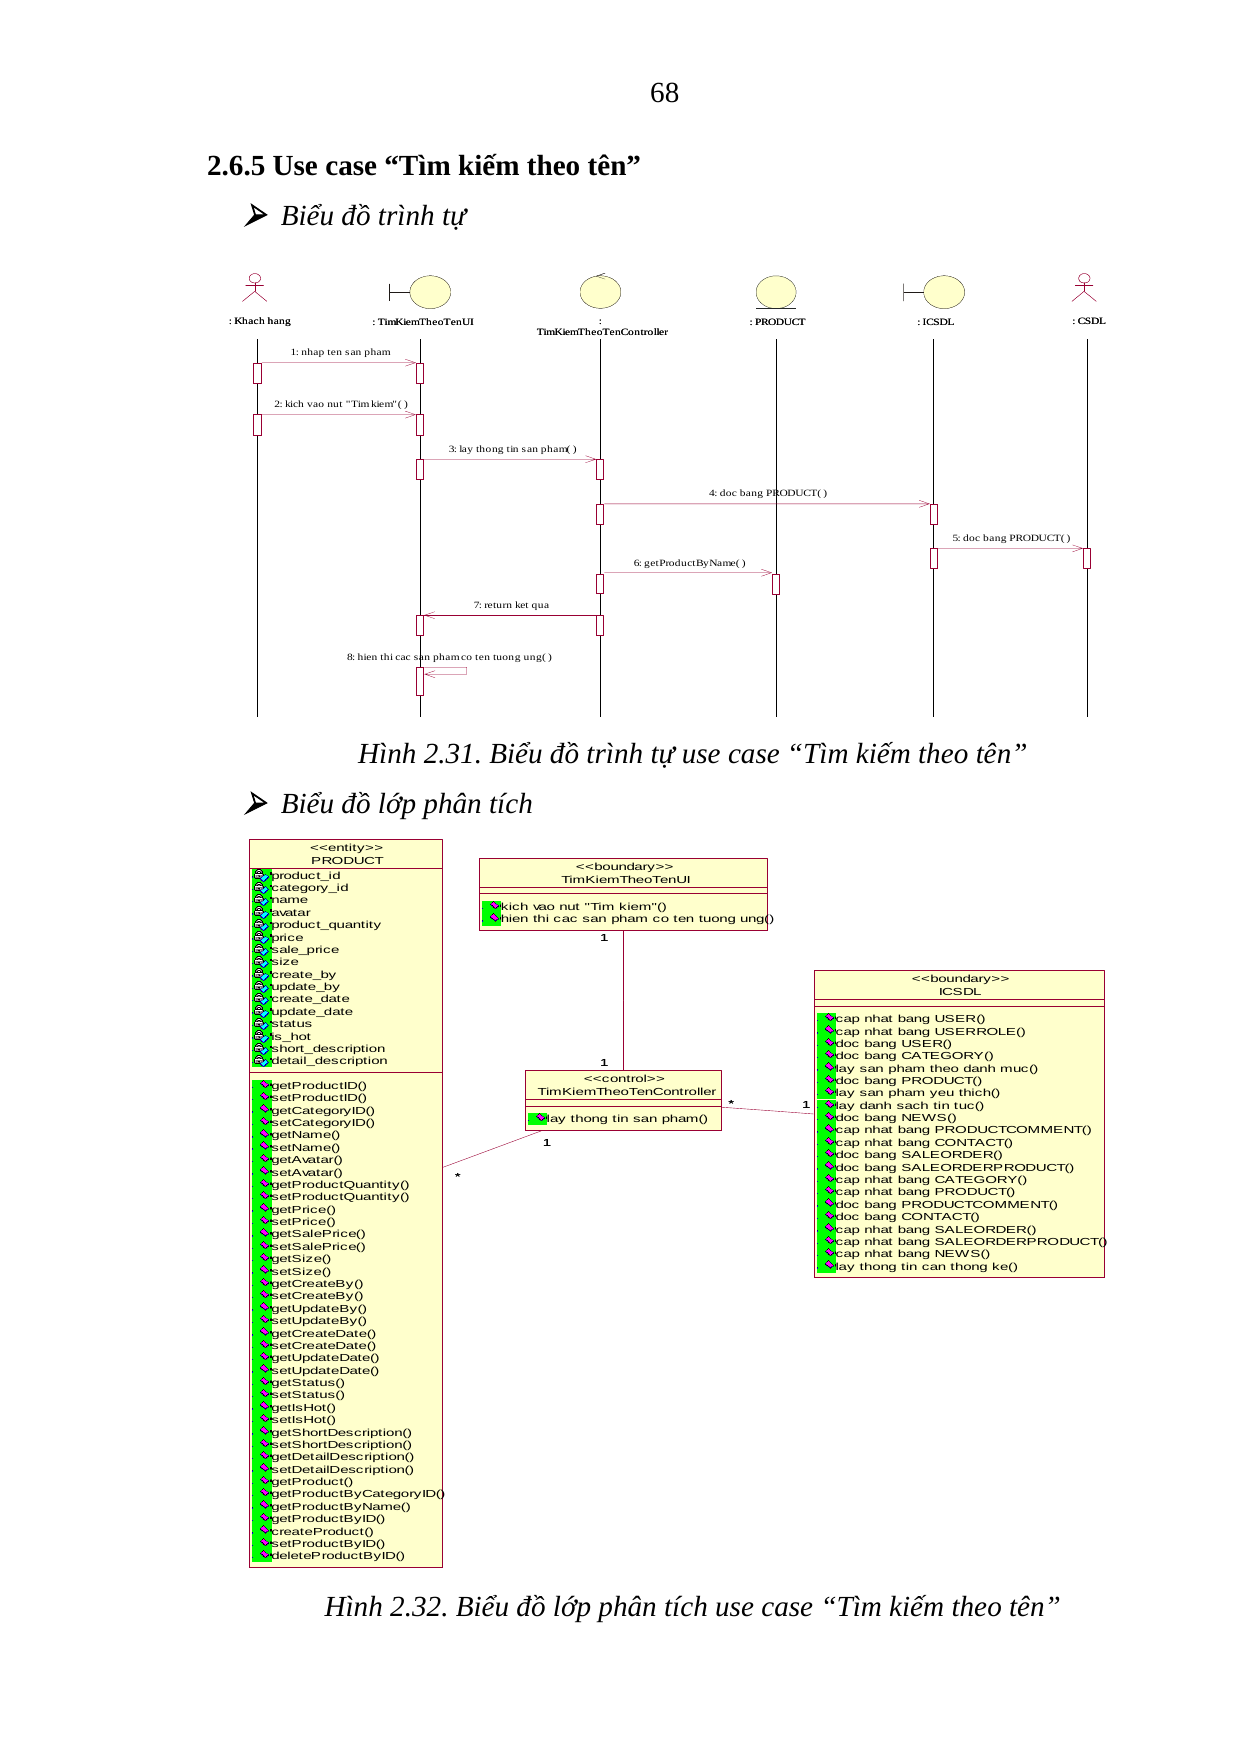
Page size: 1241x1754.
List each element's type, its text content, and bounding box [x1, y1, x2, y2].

list Biểu đồ lớp phân tích [243, 786, 1122, 820]
list Biểu đồ trình tự [243, 198, 1122, 232]
subtitle Use case “Tìm kiếm theo tên” [207, 148, 1122, 181]
